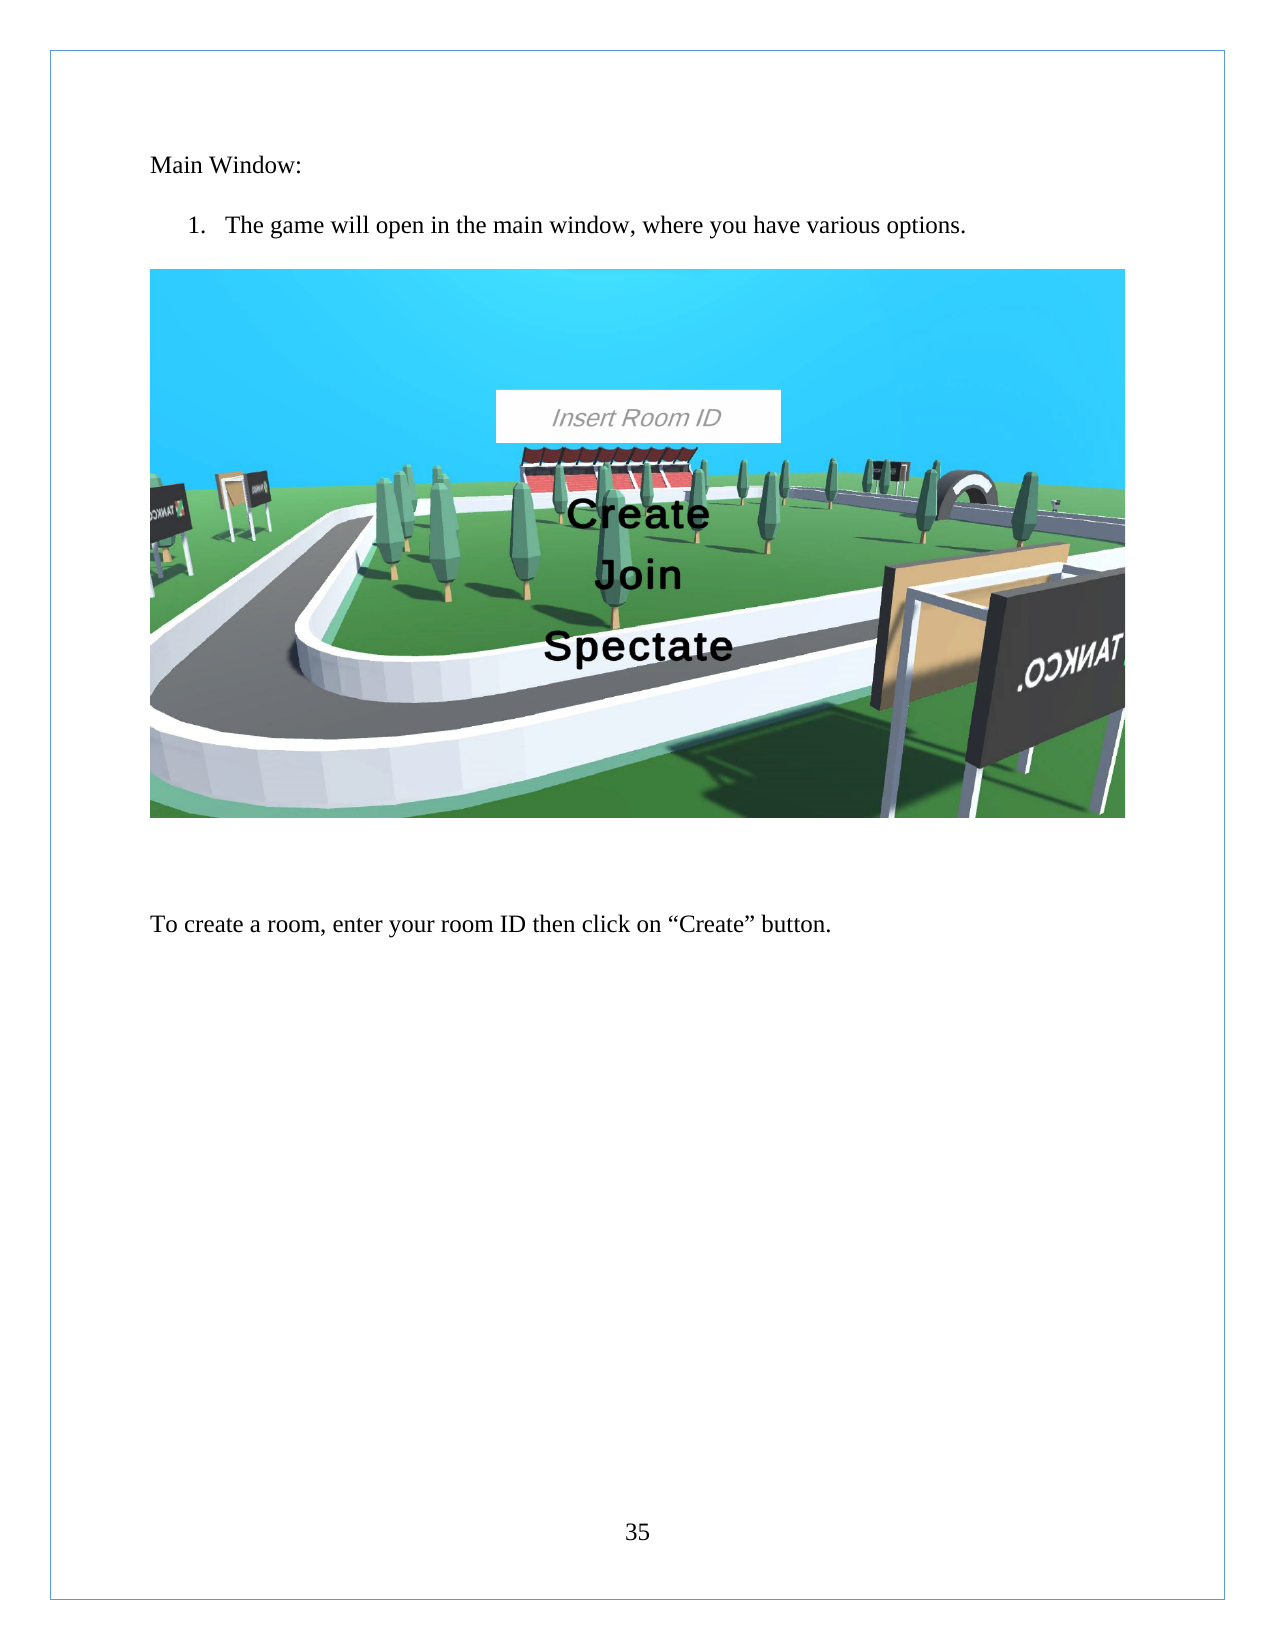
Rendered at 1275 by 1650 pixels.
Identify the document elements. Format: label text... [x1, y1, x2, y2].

list The game will open in the main window, where you have various options. [187, 210, 1125, 238]
text To create a room, enter your room ID then click on “Create” button. [150, 909, 1125, 938]
text Main Window: [150, 150, 1125, 179]
picture [150, 269, 1125, 818]
